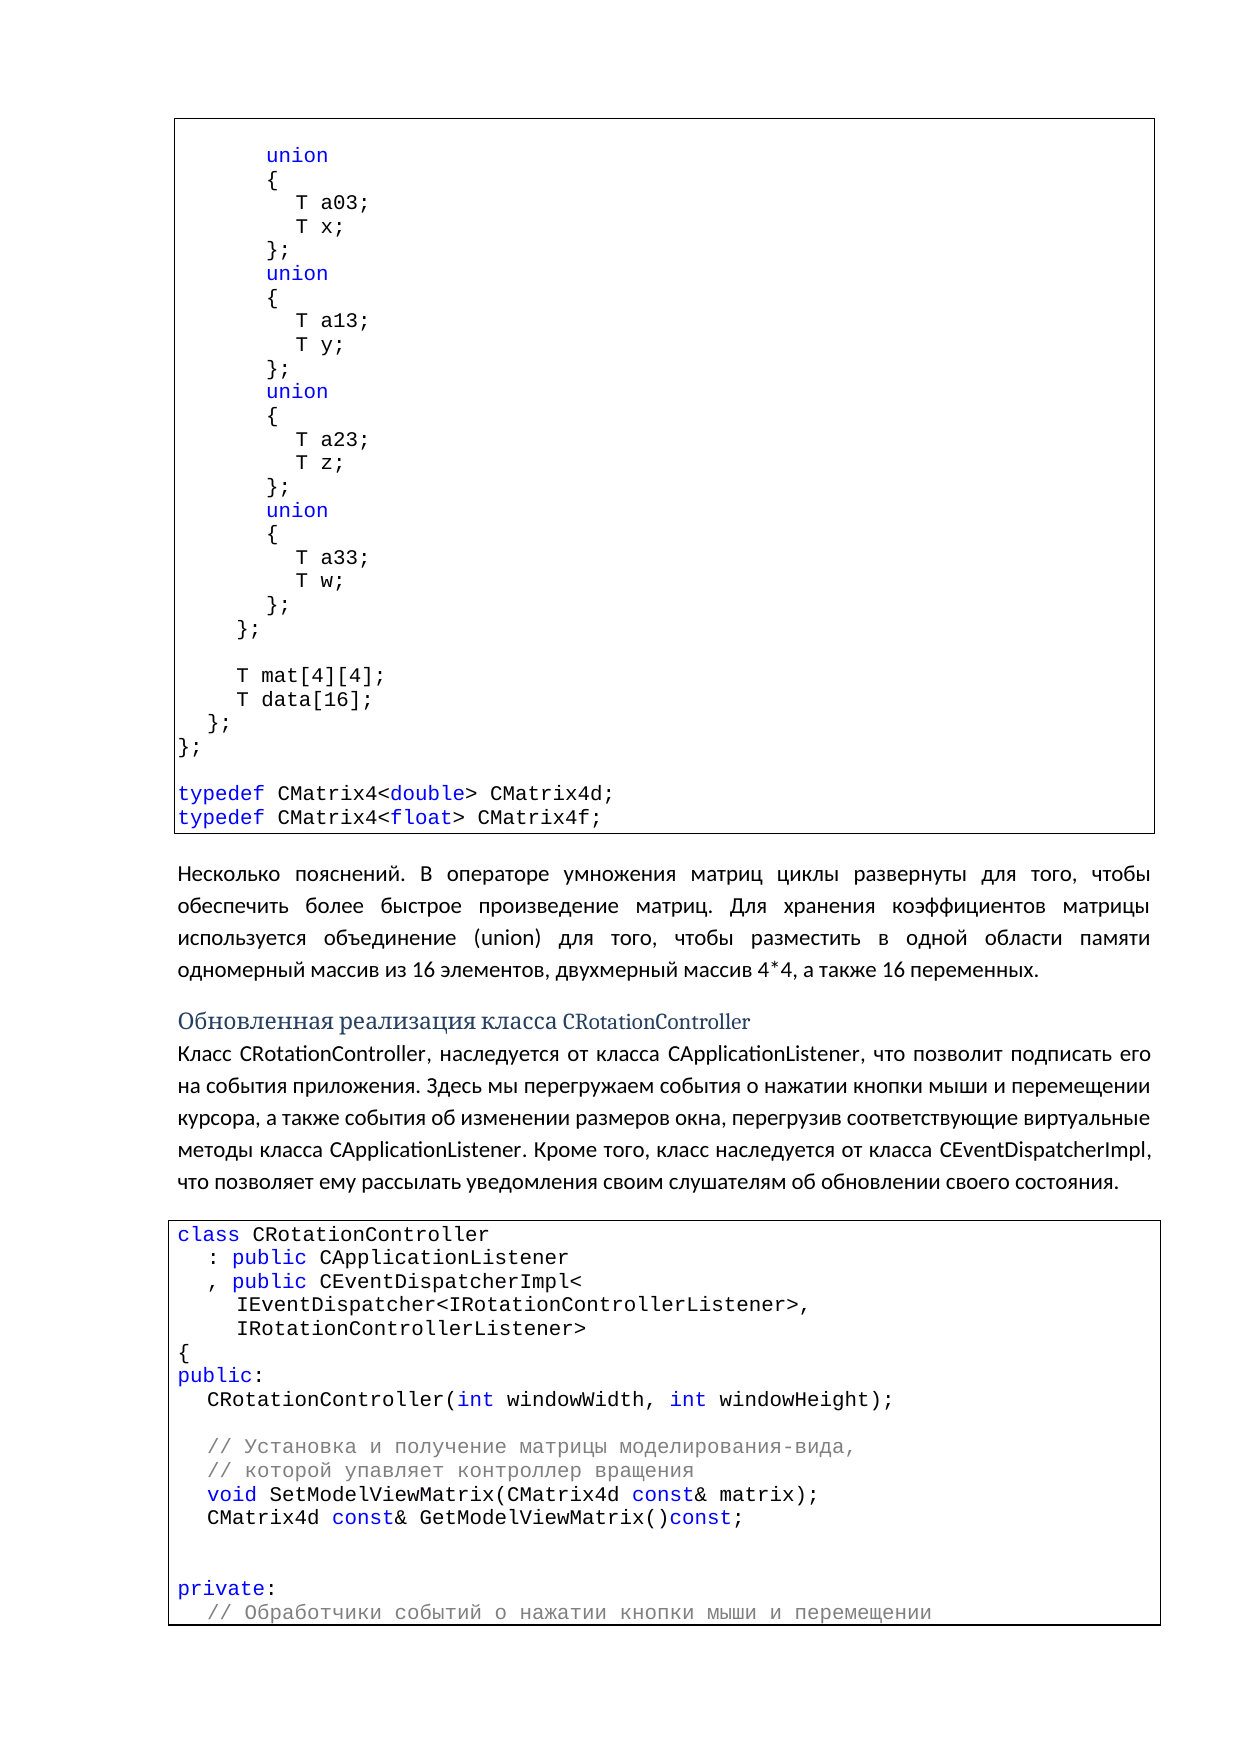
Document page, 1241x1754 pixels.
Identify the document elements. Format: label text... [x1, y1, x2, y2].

text T z; [177, 452, 1152, 476]
text { [177, 523, 1152, 547]
text IRotationControllerListener> [177, 1318, 1152, 1342]
subtitle Обновленная реализация класса CRotationController [177, 1008, 1152, 1035]
text }; [177, 618, 1152, 641]
text class CRotationController [169, 1221, 1160, 1247]
text }; [177, 358, 1152, 381]
text { [177, 1342, 1152, 1365]
text typedef CMatrix4<double> CMatrix4d; [177, 783, 1152, 804]
text T a03; [177, 192, 1152, 216]
text { [177, 405, 1152, 429]
text CRotationController(int windowWidth, int windowHeight); [177, 1389, 1152, 1413]
text T mat[4][4]; [177, 665, 1152, 689]
text T a33; [177, 547, 1152, 571]
text T x; [177, 216, 1152, 239]
text T w; [177, 571, 1152, 594]
text // Обработчики событий о нажатии кнопки мыши и перемещении [177, 1602, 1152, 1624]
text // Установка и получение матрицы моделирования-вида, [177, 1436, 1152, 1460]
text CMatrix4d const& GetModelViewMatrix()const; [177, 1507, 1152, 1531]
text { [177, 287, 1152, 310]
text void SetModelViewMatrix(CMatrix4d const& matrix); [177, 1484, 1152, 1507]
text public: [177, 1365, 1152, 1389]
text T data[16]; [177, 689, 1152, 712]
text { [177, 168, 1152, 192]
text private: [177, 1578, 1152, 1602]
text }; [177, 712, 1152, 736]
text union [177, 499, 1152, 523]
text }; [177, 736, 1152, 760]
text typedef CMatrix4<float> CMatrix4f; [175, 804, 1154, 833]
text union [177, 381, 1152, 405]
text // которой упавляет контроллер вращения [177, 1460, 1152, 1484]
text union [177, 263, 1152, 287]
text Несколько пояснений. В операторе умножения матриц циклы развернуты для того, чтобы обеспечить более быстрое произведение матриц. Для хранения коэффициентов матрицы используется объединение (union) для того, чтобы разместить в одной области памяти одномерный массив из 16 элементов, двухмерный массив 4*4, а также 16 переменных. [177, 859, 1152, 983]
text Класс CRotationController, наследуется от класса CApplicationListener, что позволит подписать его на события приложения. Здесь мы перегружаем события о нажатии кнопки мыши и перемещении курсора, а также события об изменении размеров окна, перегрузив соответствующие виртуальные методы класса CApplicationListener. Кроме того, класс наследуется от класса CEventDispatcherImpl, что позволяет ему рассылать уведомления своим слушателям об обновлении своего состояния. [177, 1039, 1152, 1195]
text : public CApplicationListener [177, 1247, 1152, 1271]
text T a23; [177, 429, 1152, 452]
text , public CEventDispatcherImpl< [177, 1271, 1152, 1294]
text }; [177, 476, 1152, 499]
text IEventDispatcher<IRotationControllerListener>, [177, 1294, 1152, 1318]
text T y; [177, 334, 1152, 358]
text union [177, 145, 1152, 168]
text }; [177, 239, 1152, 263]
text }; [177, 594, 1152, 618]
text T a13; [177, 310, 1152, 334]
